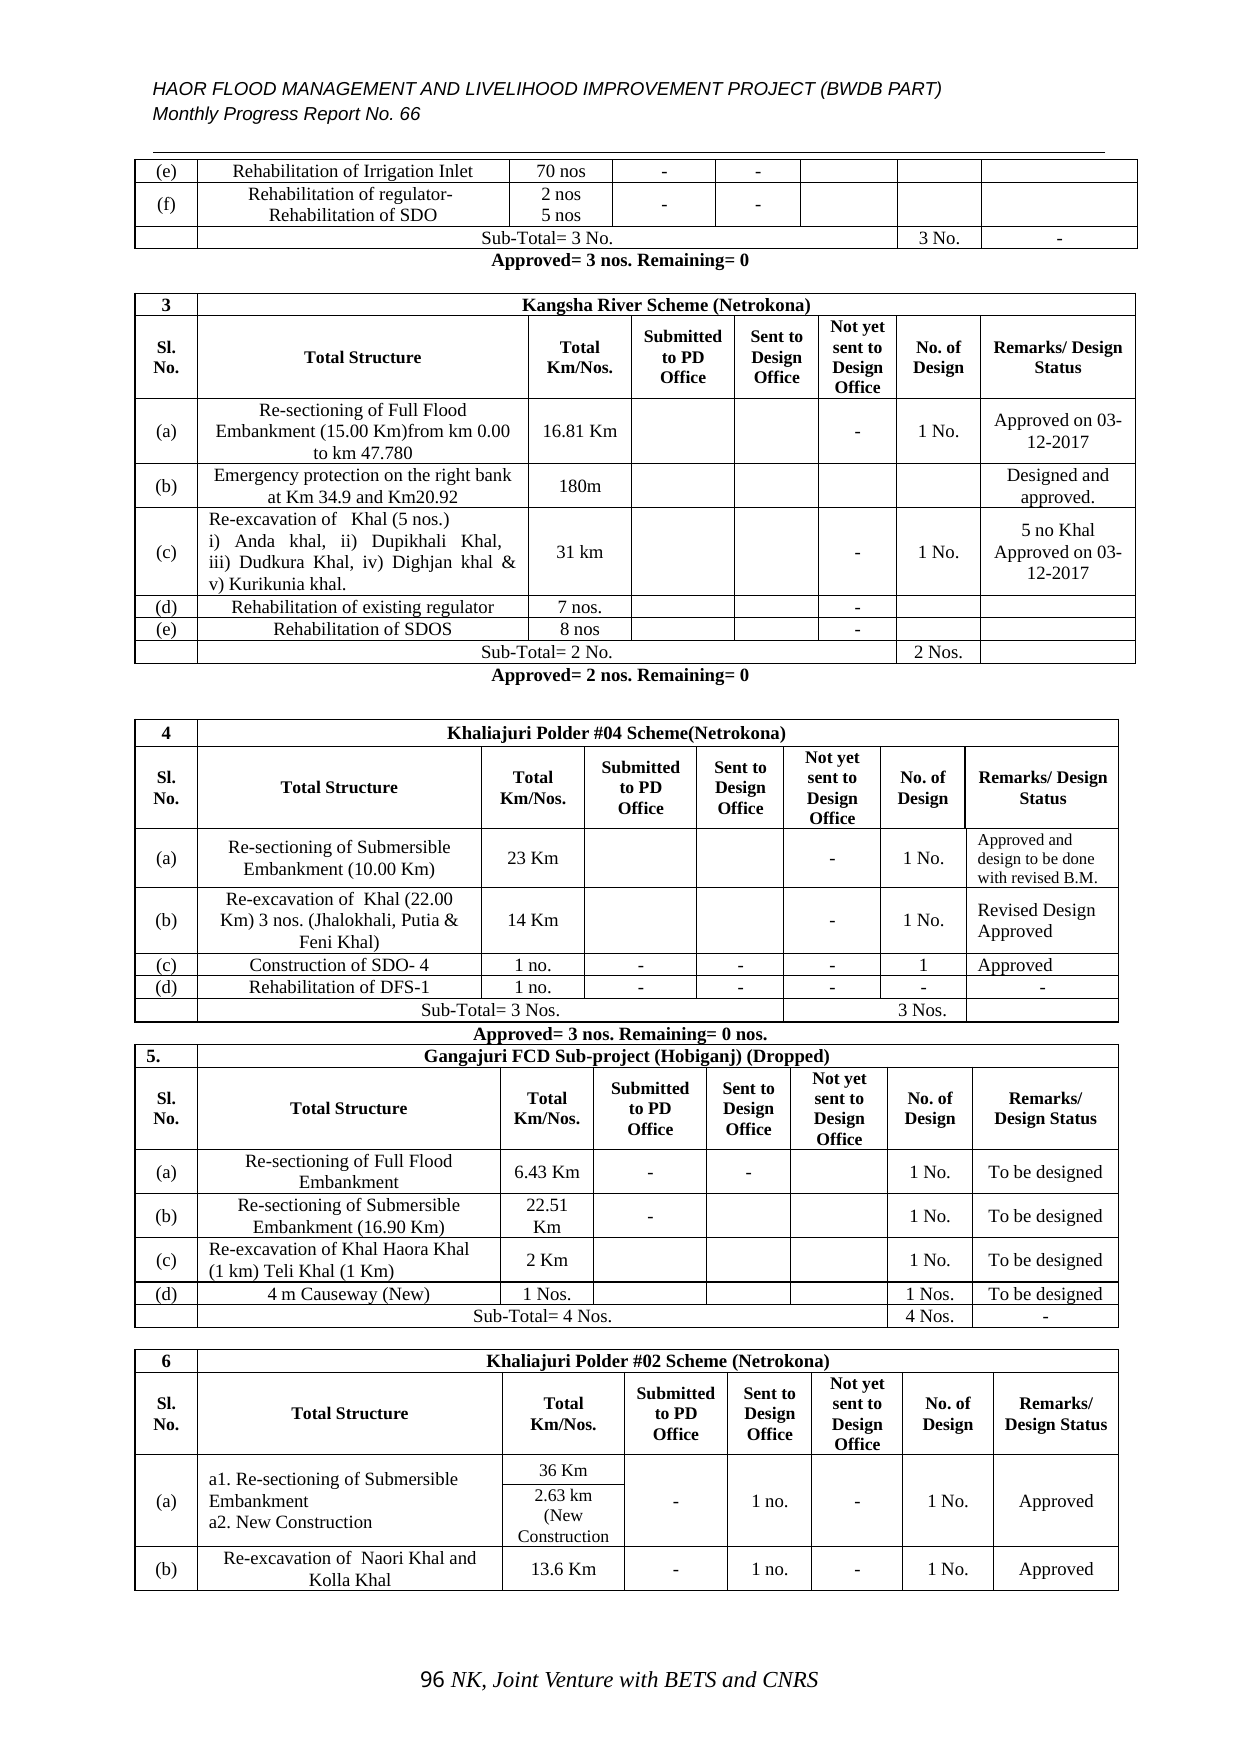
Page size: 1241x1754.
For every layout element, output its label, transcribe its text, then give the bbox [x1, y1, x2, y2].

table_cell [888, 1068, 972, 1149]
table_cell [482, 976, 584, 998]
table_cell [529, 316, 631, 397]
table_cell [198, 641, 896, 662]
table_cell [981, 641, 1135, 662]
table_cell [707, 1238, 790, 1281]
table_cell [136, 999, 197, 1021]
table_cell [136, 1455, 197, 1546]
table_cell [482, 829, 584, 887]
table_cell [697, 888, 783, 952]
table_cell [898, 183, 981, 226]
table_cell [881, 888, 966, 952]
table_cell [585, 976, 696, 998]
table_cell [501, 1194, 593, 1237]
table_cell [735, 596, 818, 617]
text Approved= 3 nos. Remaining= 0 nos. [135, 1023, 1105, 1044]
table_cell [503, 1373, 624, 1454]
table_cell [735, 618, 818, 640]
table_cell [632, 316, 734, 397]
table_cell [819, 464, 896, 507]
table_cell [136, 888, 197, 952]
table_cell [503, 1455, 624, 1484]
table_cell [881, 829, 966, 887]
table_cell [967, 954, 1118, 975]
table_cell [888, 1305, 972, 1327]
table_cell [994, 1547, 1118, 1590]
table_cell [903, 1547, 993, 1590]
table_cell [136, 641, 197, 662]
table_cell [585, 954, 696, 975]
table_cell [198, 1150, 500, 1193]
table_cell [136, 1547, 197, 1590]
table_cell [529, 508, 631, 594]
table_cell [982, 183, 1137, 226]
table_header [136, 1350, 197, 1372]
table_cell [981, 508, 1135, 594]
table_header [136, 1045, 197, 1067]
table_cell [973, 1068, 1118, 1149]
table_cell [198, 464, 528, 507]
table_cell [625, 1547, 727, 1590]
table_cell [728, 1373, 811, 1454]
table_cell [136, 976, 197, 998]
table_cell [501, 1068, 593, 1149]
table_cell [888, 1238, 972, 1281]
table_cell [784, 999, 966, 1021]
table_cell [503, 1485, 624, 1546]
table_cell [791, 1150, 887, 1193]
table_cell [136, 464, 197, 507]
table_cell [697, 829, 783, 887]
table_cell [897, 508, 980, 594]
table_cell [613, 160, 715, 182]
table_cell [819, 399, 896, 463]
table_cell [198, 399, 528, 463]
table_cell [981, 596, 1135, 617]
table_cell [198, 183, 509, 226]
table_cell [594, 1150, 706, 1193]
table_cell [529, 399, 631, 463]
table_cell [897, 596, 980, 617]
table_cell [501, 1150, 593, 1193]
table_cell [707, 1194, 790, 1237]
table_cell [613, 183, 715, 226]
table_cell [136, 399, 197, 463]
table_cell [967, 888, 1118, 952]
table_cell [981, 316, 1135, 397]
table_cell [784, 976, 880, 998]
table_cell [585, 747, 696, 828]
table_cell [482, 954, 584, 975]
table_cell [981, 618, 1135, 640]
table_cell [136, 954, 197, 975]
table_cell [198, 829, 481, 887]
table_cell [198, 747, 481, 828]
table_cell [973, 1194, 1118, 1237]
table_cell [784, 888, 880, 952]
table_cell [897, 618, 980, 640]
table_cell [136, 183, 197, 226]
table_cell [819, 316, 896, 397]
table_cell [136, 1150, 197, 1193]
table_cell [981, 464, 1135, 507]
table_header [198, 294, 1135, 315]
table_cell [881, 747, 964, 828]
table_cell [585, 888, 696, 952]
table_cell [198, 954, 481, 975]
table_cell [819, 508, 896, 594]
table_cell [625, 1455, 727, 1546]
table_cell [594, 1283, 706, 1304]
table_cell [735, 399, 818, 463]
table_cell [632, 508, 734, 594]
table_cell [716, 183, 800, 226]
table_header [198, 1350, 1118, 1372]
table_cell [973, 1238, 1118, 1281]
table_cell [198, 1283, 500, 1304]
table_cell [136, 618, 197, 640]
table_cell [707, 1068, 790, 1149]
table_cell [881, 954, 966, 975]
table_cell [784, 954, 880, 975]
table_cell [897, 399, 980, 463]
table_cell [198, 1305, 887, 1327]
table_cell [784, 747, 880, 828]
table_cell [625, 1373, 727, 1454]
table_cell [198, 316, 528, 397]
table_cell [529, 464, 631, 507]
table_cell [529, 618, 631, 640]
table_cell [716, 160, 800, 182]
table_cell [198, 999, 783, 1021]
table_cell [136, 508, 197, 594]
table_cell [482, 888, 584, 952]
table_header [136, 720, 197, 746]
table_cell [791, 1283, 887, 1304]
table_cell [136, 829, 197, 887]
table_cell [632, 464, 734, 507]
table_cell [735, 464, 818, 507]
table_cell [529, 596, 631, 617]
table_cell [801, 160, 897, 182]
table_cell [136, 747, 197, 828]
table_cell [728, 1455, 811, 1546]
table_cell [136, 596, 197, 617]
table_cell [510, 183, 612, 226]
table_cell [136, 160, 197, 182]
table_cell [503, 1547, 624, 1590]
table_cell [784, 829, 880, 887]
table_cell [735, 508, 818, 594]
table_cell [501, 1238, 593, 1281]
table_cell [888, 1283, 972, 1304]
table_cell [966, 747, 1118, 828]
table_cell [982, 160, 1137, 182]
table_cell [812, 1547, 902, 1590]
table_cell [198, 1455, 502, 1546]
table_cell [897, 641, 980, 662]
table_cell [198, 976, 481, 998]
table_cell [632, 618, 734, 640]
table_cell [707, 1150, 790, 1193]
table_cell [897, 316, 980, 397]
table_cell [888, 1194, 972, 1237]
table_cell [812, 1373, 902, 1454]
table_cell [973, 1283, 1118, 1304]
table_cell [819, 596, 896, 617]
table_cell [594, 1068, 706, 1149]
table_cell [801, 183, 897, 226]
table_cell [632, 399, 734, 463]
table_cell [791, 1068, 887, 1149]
text Approved= 2 nos. Remaining= 0 [135, 664, 1105, 685]
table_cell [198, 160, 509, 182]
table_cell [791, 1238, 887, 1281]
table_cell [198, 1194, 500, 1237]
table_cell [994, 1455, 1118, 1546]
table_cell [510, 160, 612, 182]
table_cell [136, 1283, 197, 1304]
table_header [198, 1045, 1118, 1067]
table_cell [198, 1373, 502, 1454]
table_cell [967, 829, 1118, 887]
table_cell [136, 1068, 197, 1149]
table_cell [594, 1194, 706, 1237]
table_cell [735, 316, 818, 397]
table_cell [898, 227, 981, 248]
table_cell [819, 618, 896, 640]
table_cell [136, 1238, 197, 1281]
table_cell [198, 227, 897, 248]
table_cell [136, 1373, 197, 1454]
text Approved= 3 nos. Remaining= 0 [135, 249, 1105, 271]
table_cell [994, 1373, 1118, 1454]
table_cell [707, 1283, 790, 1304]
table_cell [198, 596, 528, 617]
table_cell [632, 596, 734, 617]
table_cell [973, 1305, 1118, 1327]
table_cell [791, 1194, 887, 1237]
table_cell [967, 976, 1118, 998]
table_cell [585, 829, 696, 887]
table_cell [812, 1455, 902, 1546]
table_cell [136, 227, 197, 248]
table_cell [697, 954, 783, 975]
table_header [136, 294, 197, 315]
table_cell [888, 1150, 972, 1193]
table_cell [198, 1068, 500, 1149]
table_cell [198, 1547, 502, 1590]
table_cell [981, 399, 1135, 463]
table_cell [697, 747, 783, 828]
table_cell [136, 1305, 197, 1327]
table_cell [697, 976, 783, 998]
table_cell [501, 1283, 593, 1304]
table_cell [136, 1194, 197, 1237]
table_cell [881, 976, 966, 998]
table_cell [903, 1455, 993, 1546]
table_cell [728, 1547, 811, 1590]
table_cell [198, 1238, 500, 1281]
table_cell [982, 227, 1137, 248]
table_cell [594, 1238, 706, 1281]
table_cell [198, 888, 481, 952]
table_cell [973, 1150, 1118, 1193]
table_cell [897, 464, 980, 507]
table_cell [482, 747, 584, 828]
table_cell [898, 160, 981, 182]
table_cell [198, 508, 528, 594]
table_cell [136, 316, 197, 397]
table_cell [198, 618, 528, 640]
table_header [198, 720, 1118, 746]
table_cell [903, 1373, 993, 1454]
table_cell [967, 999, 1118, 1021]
